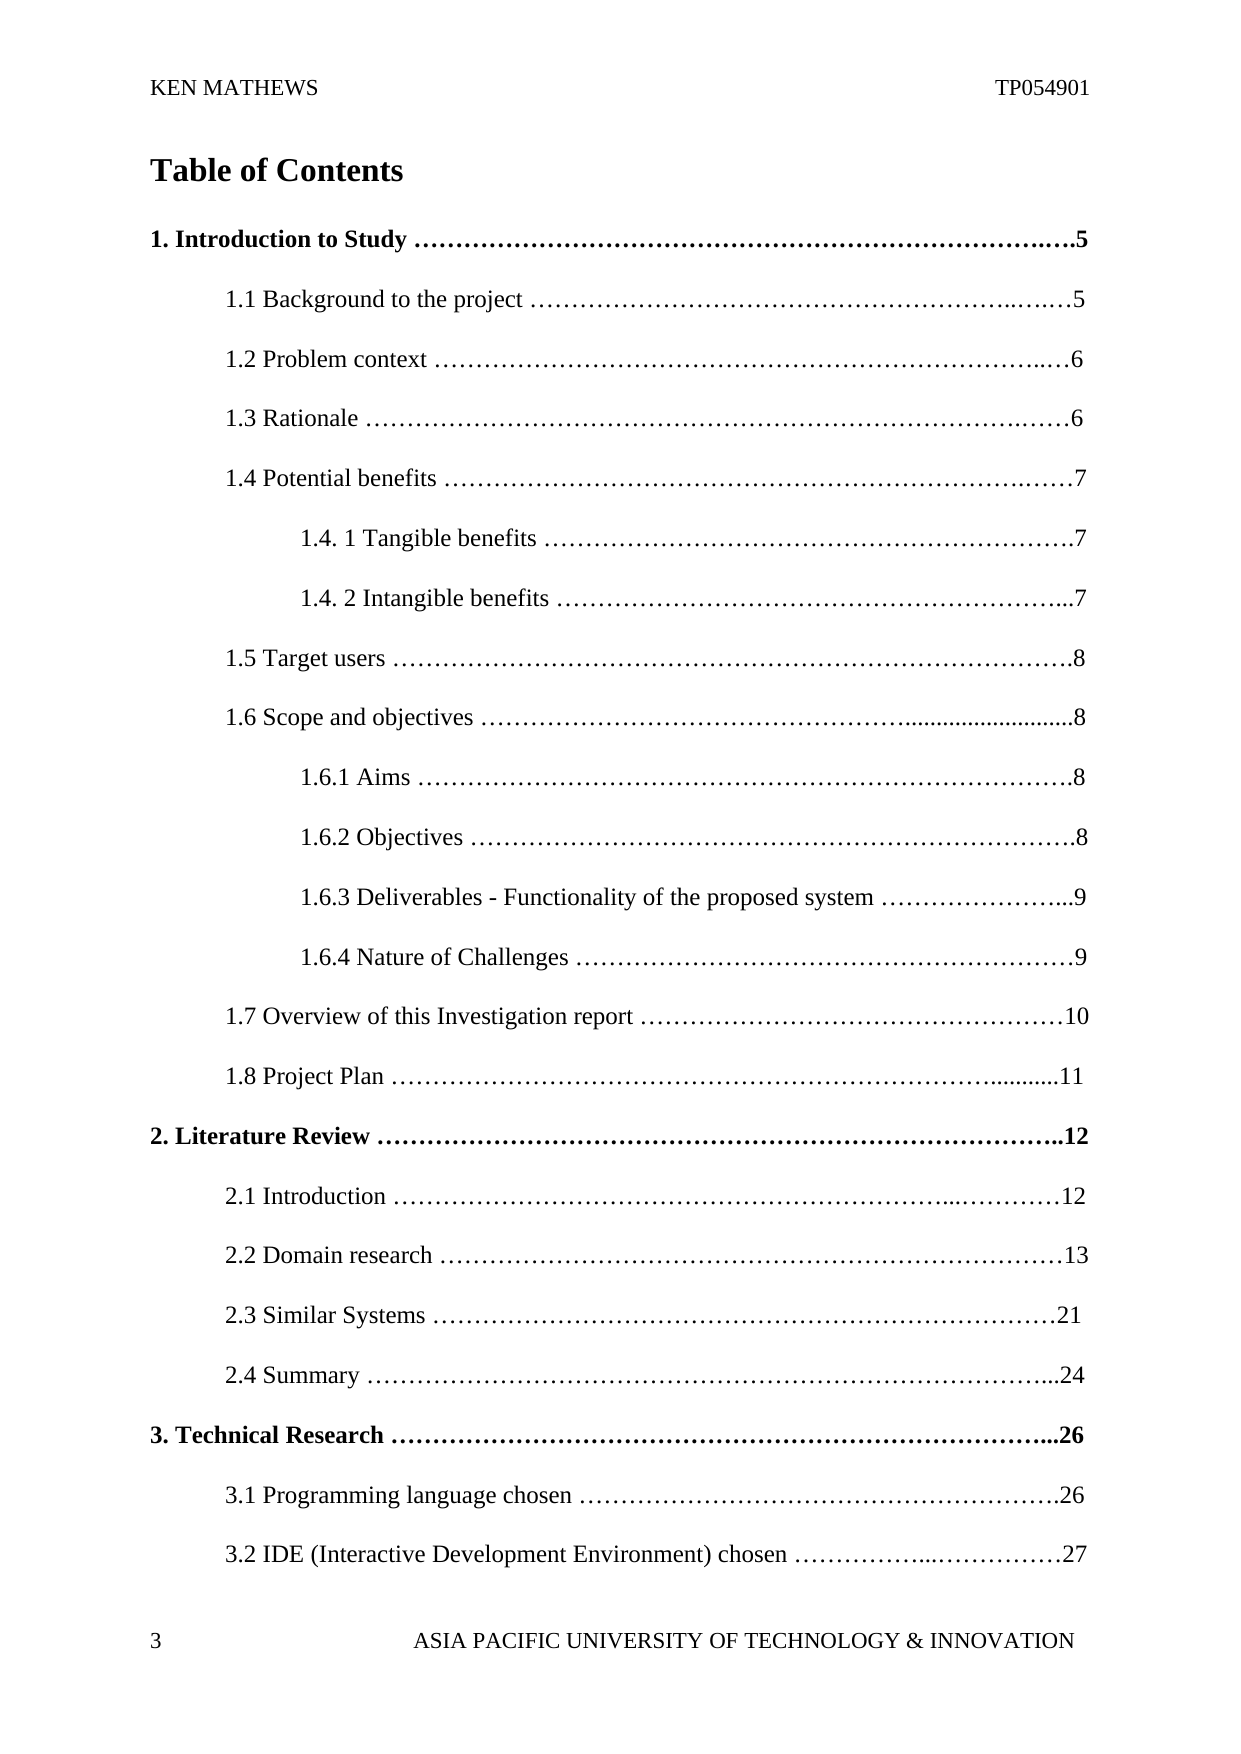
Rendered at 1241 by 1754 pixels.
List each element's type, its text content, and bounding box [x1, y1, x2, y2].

text Table of Contents [150, 150, 1090, 188]
text 1.6.4 Nature of Challenges ……………………………………………………9 [150, 942, 1090, 970]
text 1.3 Rationale …………………………………………………………………….……6 [150, 403, 1090, 432]
text 1.4. 2 Intangible benefits ……………………………………………………...7 [150, 583, 1090, 612]
text 1.6.3 Deliverables - Functionality of the proposed system …………………...9 [150, 882, 1090, 911]
text 1.4. 1 Tangible benefits ……………………………………………………….7 [150, 523, 1090, 552]
text 1.6.1 Aims …………………………………………………………………….8 [150, 762, 1090, 791]
text 1. Introduction to Study ………………………………………………………………….….5 [150, 224, 1090, 253]
text 2. Literature Review ………………………………………………………………………..12 [150, 1121, 1090, 1150]
text 1.6 Scope and objectives ……………………………………………...........................8 [150, 702, 1090, 731]
text 1.6.2 Objectives ……………………………………………………………….8 [150, 822, 1090, 851]
text 3.1 Programming language chosen ………………………………………………….26 [150, 1480, 1090, 1508]
text 1.7 Overview of this Investigation report ……………………………………………10 [150, 1001, 1090, 1030]
text 2.4 Summary ………………………………………………………………………...24 [150, 1360, 1090, 1389]
text 1.4 Potential benefits …………………………………………………………….……7 [150, 463, 1090, 492]
text 1.1 Background to the project …………………………………………………..….…5 [150, 284, 1090, 313]
text 2.1 Introduction …………………………………………………………...…………12 [150, 1181, 1090, 1209]
text 1.2 Problem context ………………………………………………………………..…6 [150, 344, 1090, 372]
text 2.3 Similar Systems …………………………………………………………………21 [150, 1300, 1090, 1329]
text 1.5 Target users ……………………………………………………………………….8 [150, 643, 1090, 671]
text 2.2 Domain research …………………………………………………………………13 [150, 1241, 1090, 1269]
text 1.8 Project Plan ………………………………………………………………...........11 [150, 1061, 1090, 1090]
text 3. Technical Research ……………………………………………………………………...26 [150, 1420, 1090, 1449]
text 3.2 IDE (Interactive Development Environment) chosen ……………...……………27 [150, 1539, 1090, 1568]
